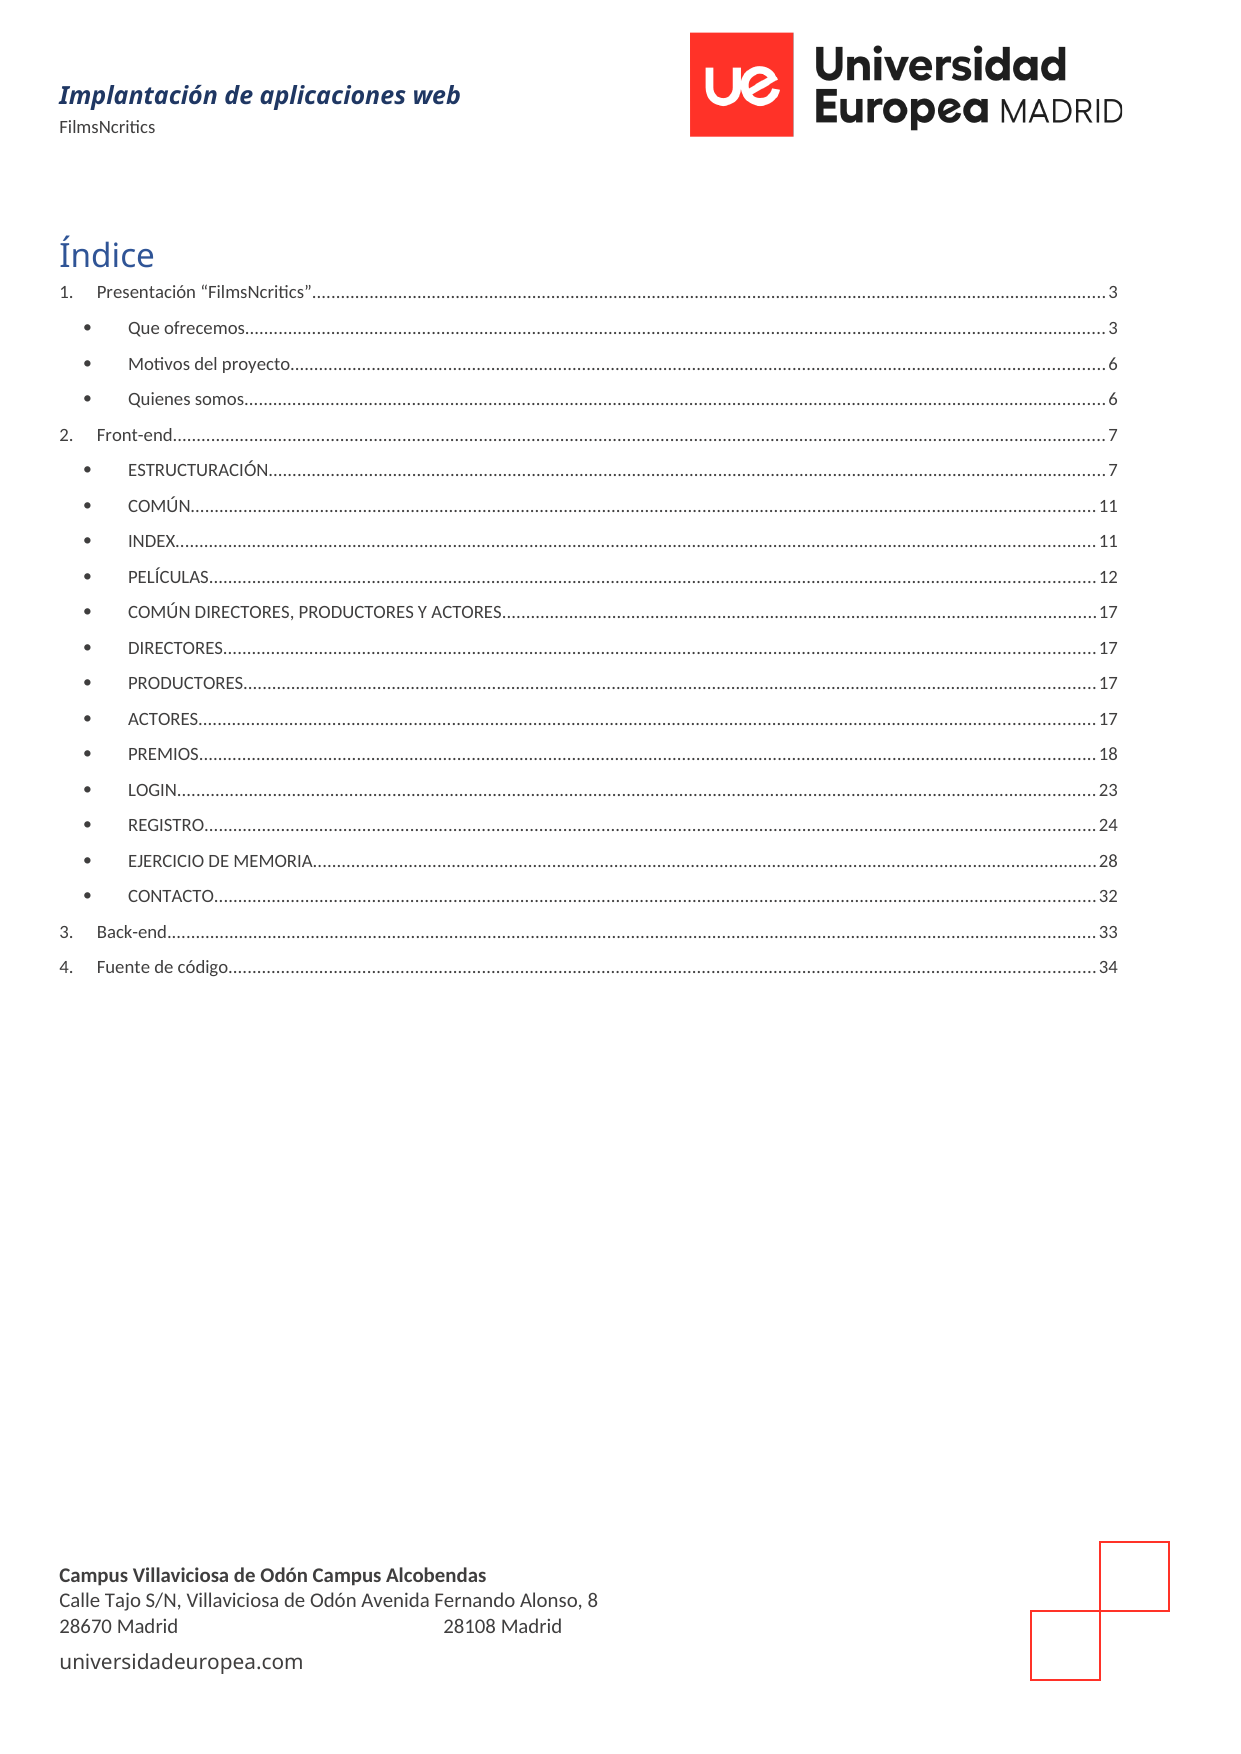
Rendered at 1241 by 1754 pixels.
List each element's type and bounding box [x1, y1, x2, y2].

picture [690, 32, 1123, 137]
